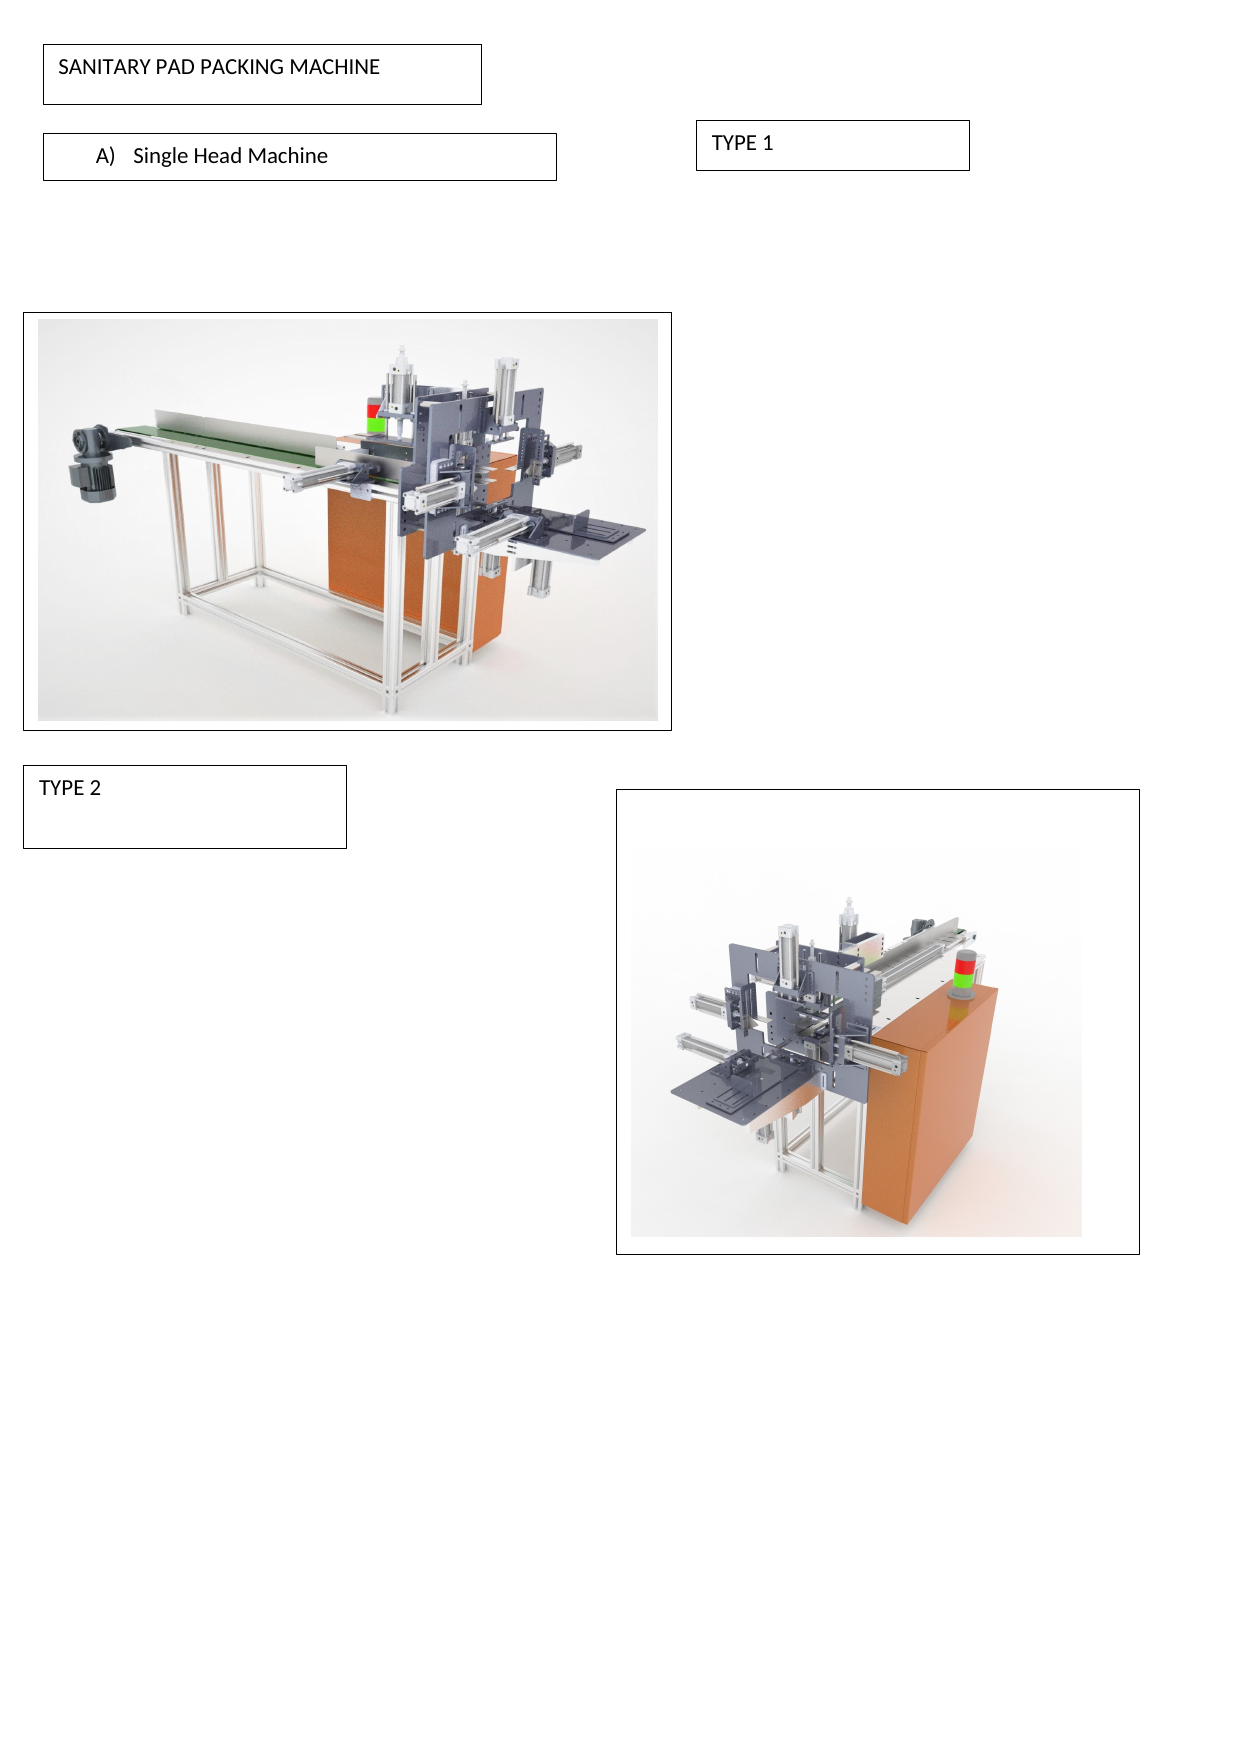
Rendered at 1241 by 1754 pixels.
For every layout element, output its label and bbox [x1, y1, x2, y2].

picture [38, 319, 658, 721]
picture [631, 850, 1082, 1237]
